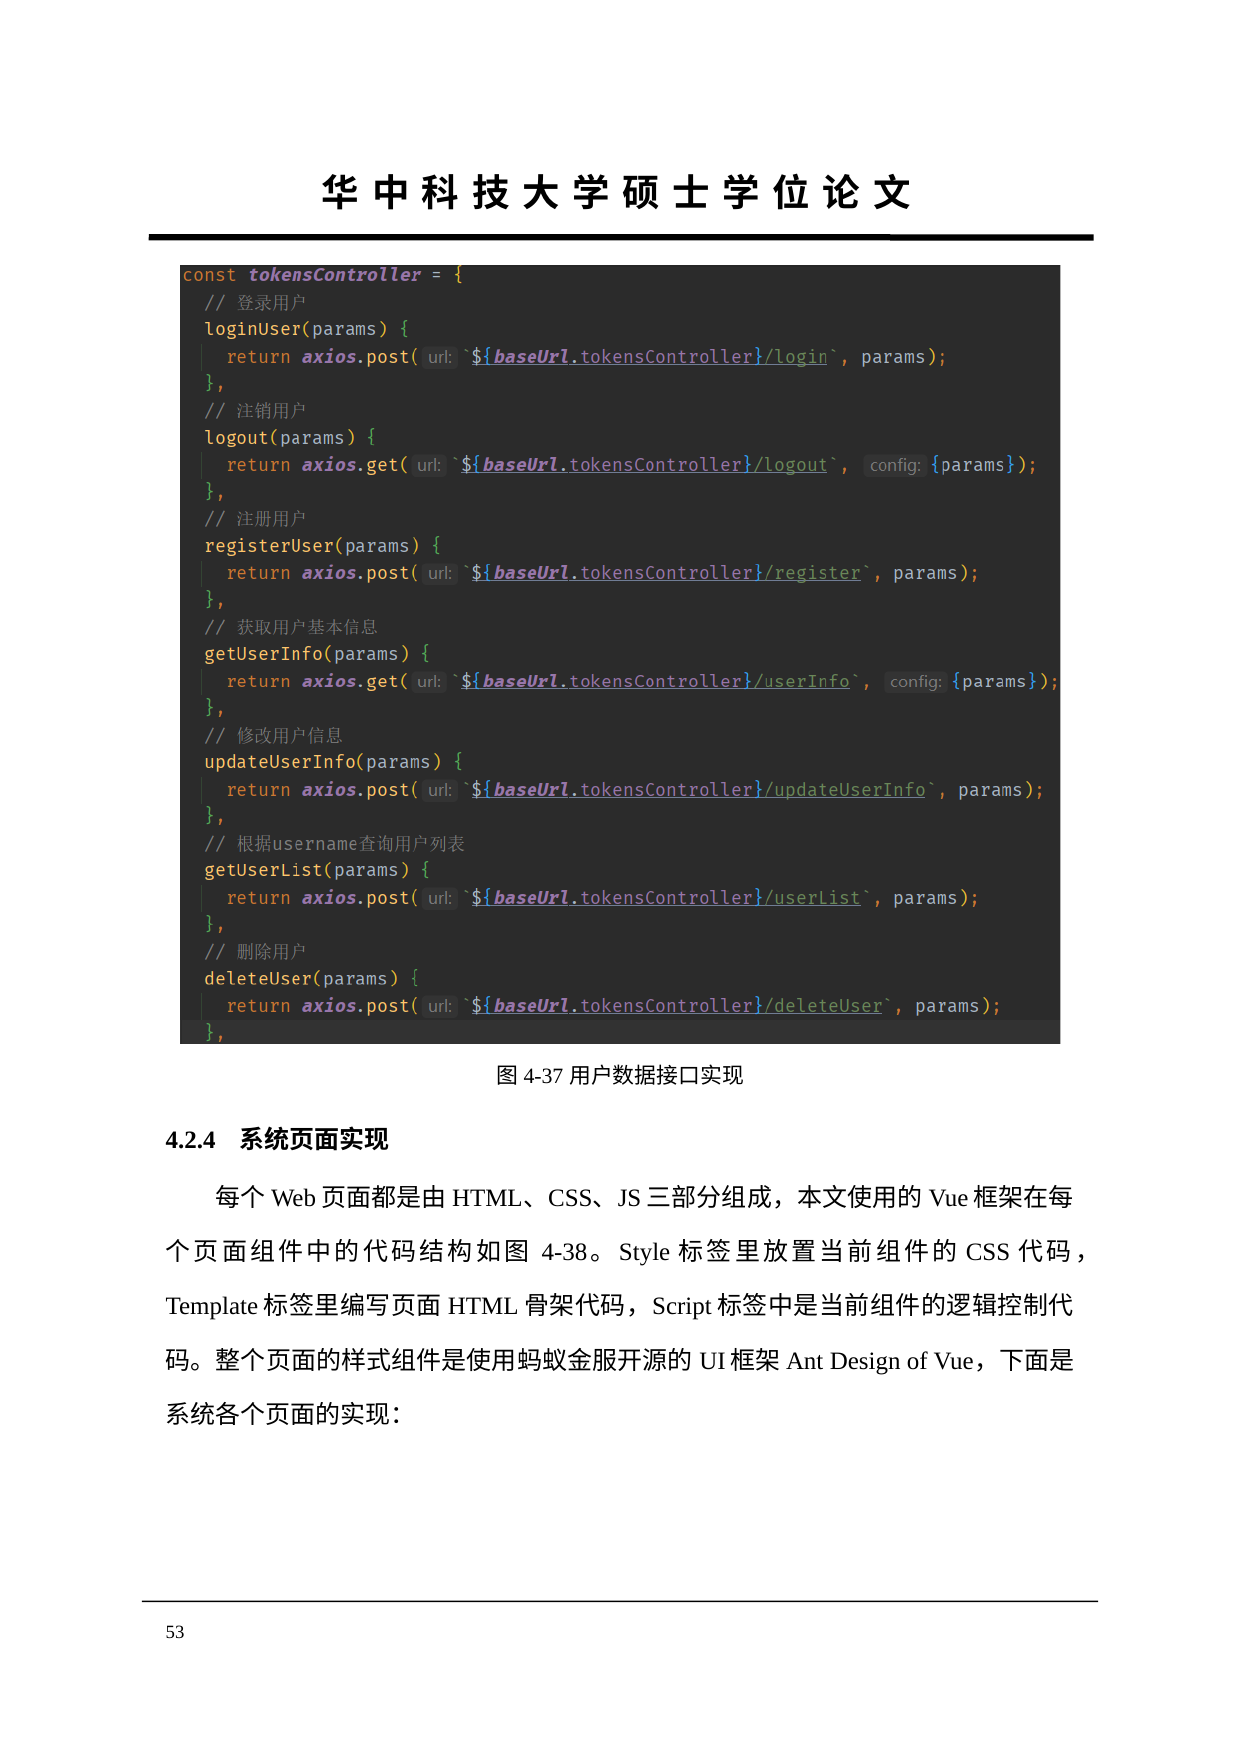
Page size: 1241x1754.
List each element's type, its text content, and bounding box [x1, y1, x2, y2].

picture [180, 265, 1061, 1044]
subtitle 系统页面实现 [165, 1120, 1075, 1156]
